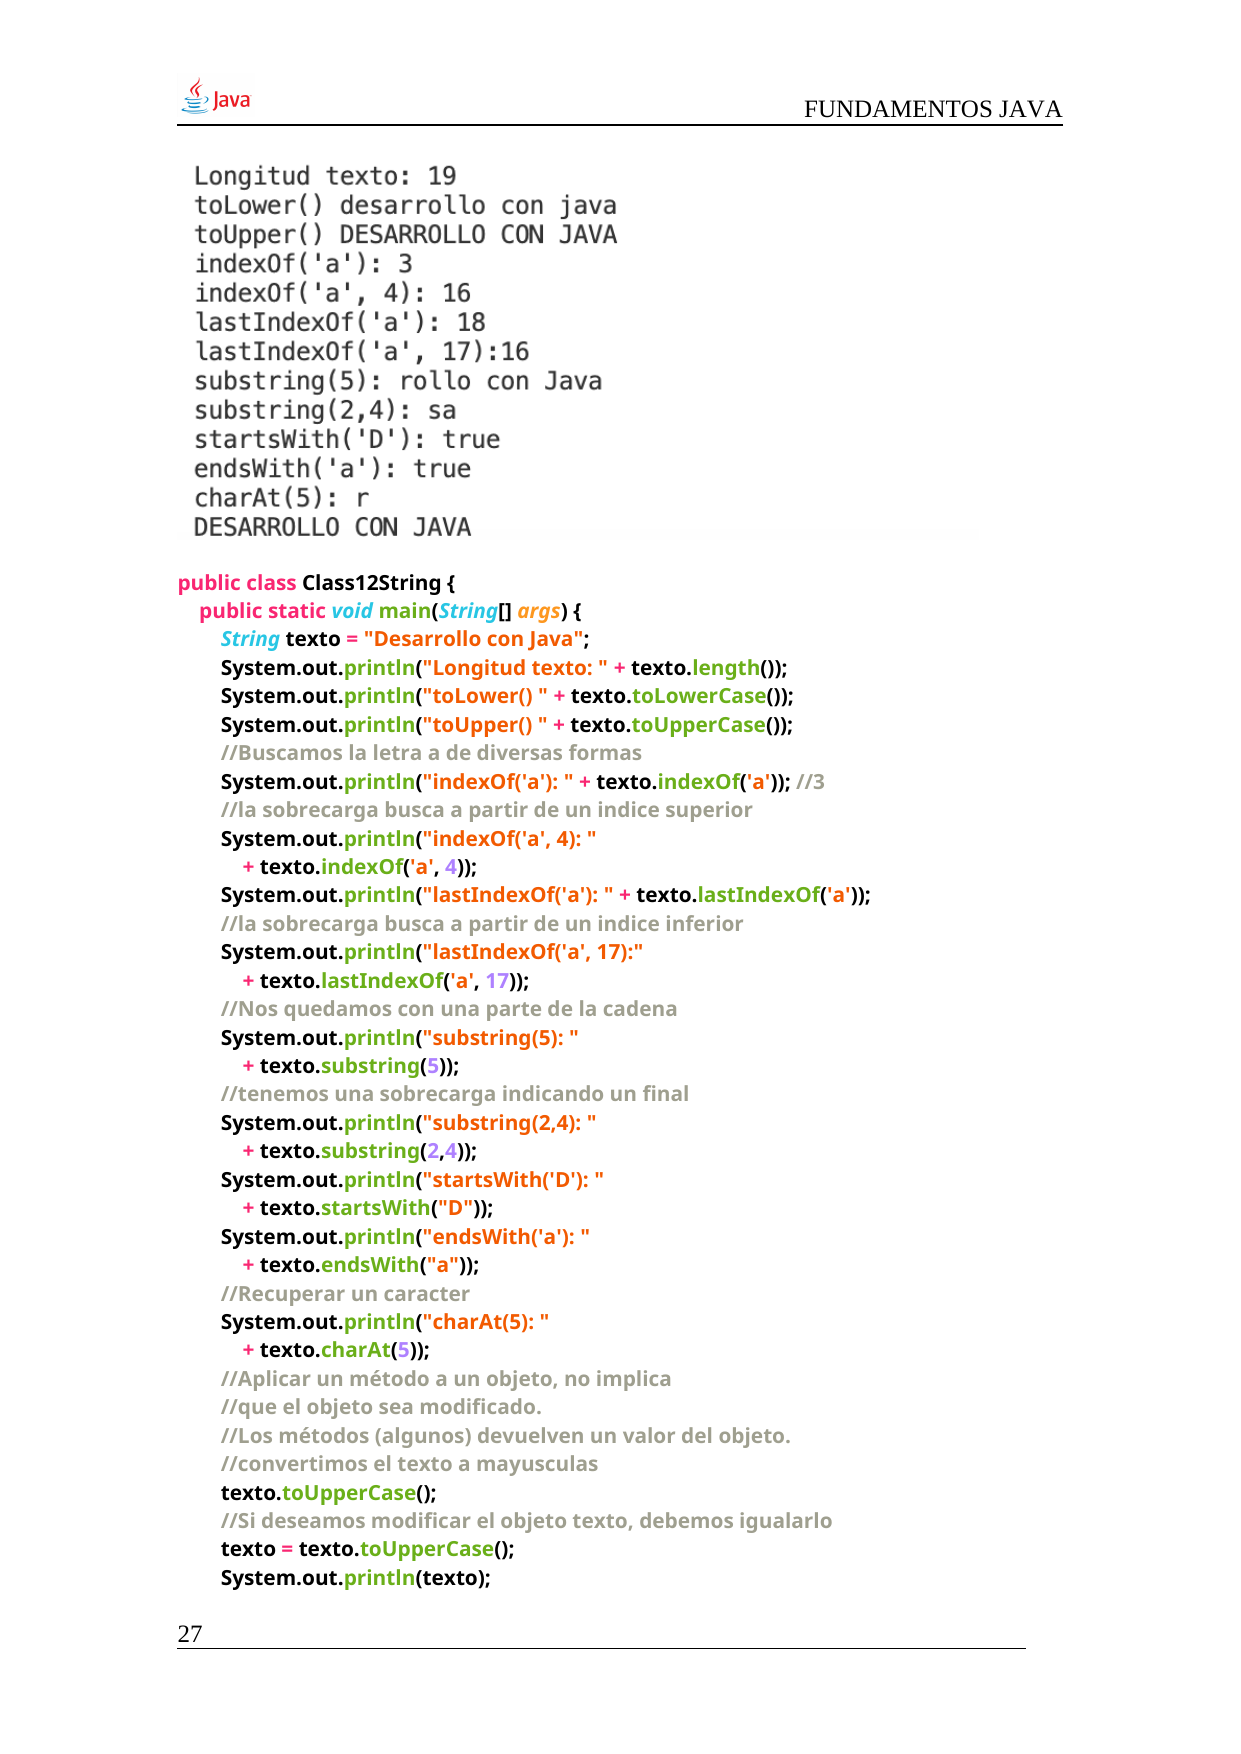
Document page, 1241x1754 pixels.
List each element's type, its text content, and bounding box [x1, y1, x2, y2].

text + texto.charAt(5)); [177, 1336, 1063, 1364]
text //Nos quedamos con una parte de la cadena [177, 994, 1063, 1023]
text System.out.println("Longitud texto: " + texto.length()); [177, 653, 1063, 681]
text System.out.println("lastIndexOf('a', 17):" [177, 937, 1063, 966]
text + texto.startsWith("D")); [177, 1193, 1063, 1222]
text System.out.println("endsWith('a'): " [177, 1222, 1063, 1250]
text System.out.println("indexOf('a', 4): " [177, 824, 1063, 852]
text System.out.println("indexOf('a'): " + texto.indexOf('a')); //3 [177, 767, 1063, 795]
text + texto.substring(5)); [177, 1051, 1063, 1079]
text //la sobrecarga busca a partir de un indice superior [177, 795, 1063, 824]
text texto.toUpperCase(); [177, 1478, 1063, 1506]
text + texto.substring(2,4)); [177, 1136, 1063, 1165]
text + texto.indexOf('a', 4)); [177, 852, 1063, 881]
text //Buscamos la letra a de diversas formas [177, 738, 1063, 767]
text + texto.endsWith("a")); [177, 1250, 1063, 1279]
text System.out.println("substring(5): " [177, 1023, 1063, 1051]
picture [177, 73, 255, 117]
text String texto = "Desarrollo con Java"; [177, 624, 1063, 653]
text //Aplicar un método a un objeto, no implica [177, 1364, 1063, 1392]
picture [177, 147, 980, 540]
text //Los métodos (algunos) devuelven un valor del objeto. [177, 1421, 1063, 1449]
text + texto.lastIndexOf('a', 17)); [177, 966, 1063, 994]
text //convertimos el texto a mayusculas [177, 1449, 1063, 1478]
text public class Class12String { [177, 568, 1063, 596]
text //que el objeto sea modificado. [177, 1392, 1063, 1421]
text //Recuperar un caracter [177, 1279, 1063, 1307]
text System.out.println("startsWith('D'): " [177, 1165, 1063, 1193]
text public static void main(String[] args) { [177, 596, 1063, 624]
text //la sobrecarga busca a partir de un indice inferior [177, 909, 1063, 937]
text System.out.println("toLower() " + texto.toLowerCase()); [177, 681, 1063, 710]
text System.out.println("lastIndexOf('a'): " + texto.lastIndexOf('a')); [177, 881, 1063, 909]
text texto = texto.toUpperCase(); [177, 1534, 1063, 1563]
text System.out.println(texto); [177, 1563, 1063, 1591]
text System.out.println("charAt(5): " [177, 1307, 1063, 1336]
text System.out.println("toUpper() " + texto.toUpperCase()); [177, 710, 1063, 738]
text //tenemos una sobrecarga indicando un final [177, 1079, 1063, 1108]
text //Si deseamos modificar el objeto texto, debemos igualarlo [177, 1506, 1063, 1534]
text System.out.println("substring(2,4): " [177, 1108, 1063, 1136]
